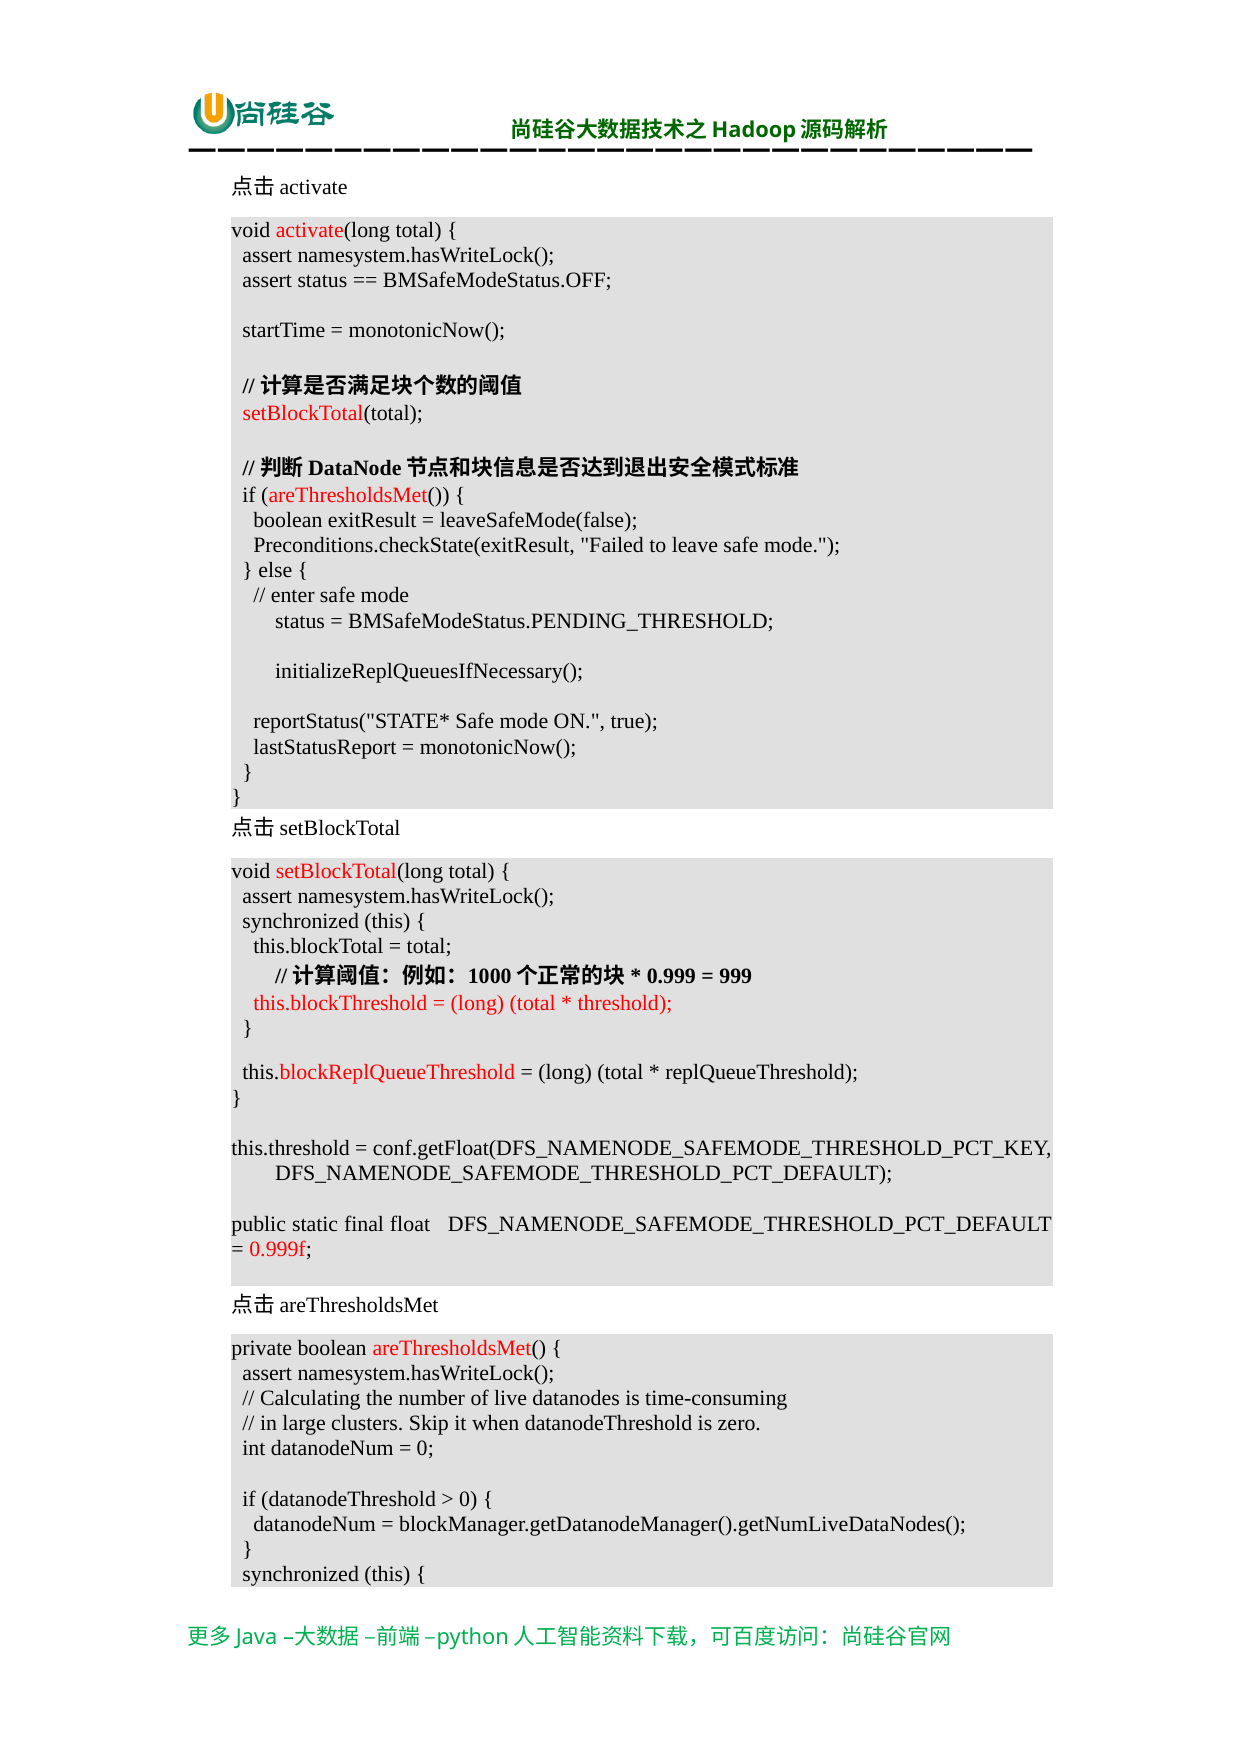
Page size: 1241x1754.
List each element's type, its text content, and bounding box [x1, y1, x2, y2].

text this.threshold = conf.getFloat(DFS_NAMENODE_SAFEMODE_THRESHOLD_PCT_KEY, [231, 1135, 1053, 1160]
text synchronized (this) { [231, 908, 1053, 933]
text setBlockTotal(total); [231, 399, 1053, 425]
text // 计算阈值：例如：1000个正常的块 * 0.999 = 999 [231, 958, 1053, 990]
text } else { [231, 557, 1053, 582]
text void setBlockTotal(long total) { [231, 858, 1053, 883]
picture [187, 88, 338, 138]
text startTime = monotonicNow(); [231, 317, 1053, 343]
text void activate(long total) { [231, 217, 1053, 242]
text assert namesystem.hasWriteLock(); [231, 1360, 1053, 1385]
text initializeReplQueuesIfNecessary(); [231, 658, 1053, 683]
text synchronized (this) { [231, 1561, 1053, 1587]
text DFS_NAMENODE_SAFEMODE_THRESHOLD_PCT_DEFAULT); [231, 1160, 1053, 1185]
text reportStatus("STATE* Safe mode ON.", true); [231, 708, 1053, 734]
text private boolean areThresholdsMet() { [231, 1334, 1053, 1360]
text public static final float DFS_NAMENODE_SAFEMODE_THRESHOLD_PCT_DEFAULT = 0.999f; [231, 1211, 1053, 1261]
text 点击areThresholdsMet [187, 1286, 1053, 1319]
text if (datanodeThreshold > 0) { [231, 1486, 1053, 1511]
text int datanodeNum = 0; [231, 1435, 1053, 1461]
text this.blockTotal = total; [231, 933, 1053, 958]
text 点击activate [187, 168, 1053, 201]
text } [231, 1084, 1053, 1110]
text } [231, 1015, 1053, 1041]
text 点击setBlockTotal [187, 809, 1053, 842]
text } [231, 784, 1053, 809]
text this.blockThreshold = (long) (total * threshold); [231, 990, 1053, 1015]
text } [231, 1536, 1053, 1561]
text assert status == BMSafeModeStatus.OFF; [231, 267, 1053, 292]
text // Calculating the number of live datanodes is time-consuming [231, 1385, 1053, 1410]
text Preconditions.checkState(exitResult, "Failed to leave safe mode."); [231, 532, 1053, 557]
text // 计算是否满足块个数的阈值 [231, 368, 1053, 399]
text this.blockReplQueueThreshold = (long) (total * replQueueThreshold); [231, 1059, 1053, 1084]
text // enter safe mode [231, 582, 1053, 608]
text assert namesystem.hasWriteLock(); [231, 242, 1053, 267]
text boolean exitResult = leaveSafeMode(false); [231, 507, 1053, 532]
text } [231, 759, 1053, 784]
text status = BMSafeModeStatus.PENDING_THRESHOLD; [231, 608, 1053, 633]
text assert namesystem.hasWriteLock(); [231, 883, 1053, 908]
text datanodeNum = blockManager.getDatanodeManager().getNumLiveDataNodes(); [231, 1511, 1053, 1536]
text lastStatusReport = monotonicNow(); [231, 734, 1053, 759]
text if (areThresholdsMet()) { [231, 482, 1053, 507]
text // 判断DataNode节点和块信息是否达到退出安全模式标准 [231, 450, 1053, 482]
text // in large clusters. Skip it when datanodeThreshold is zero. [231, 1410, 1053, 1435]
